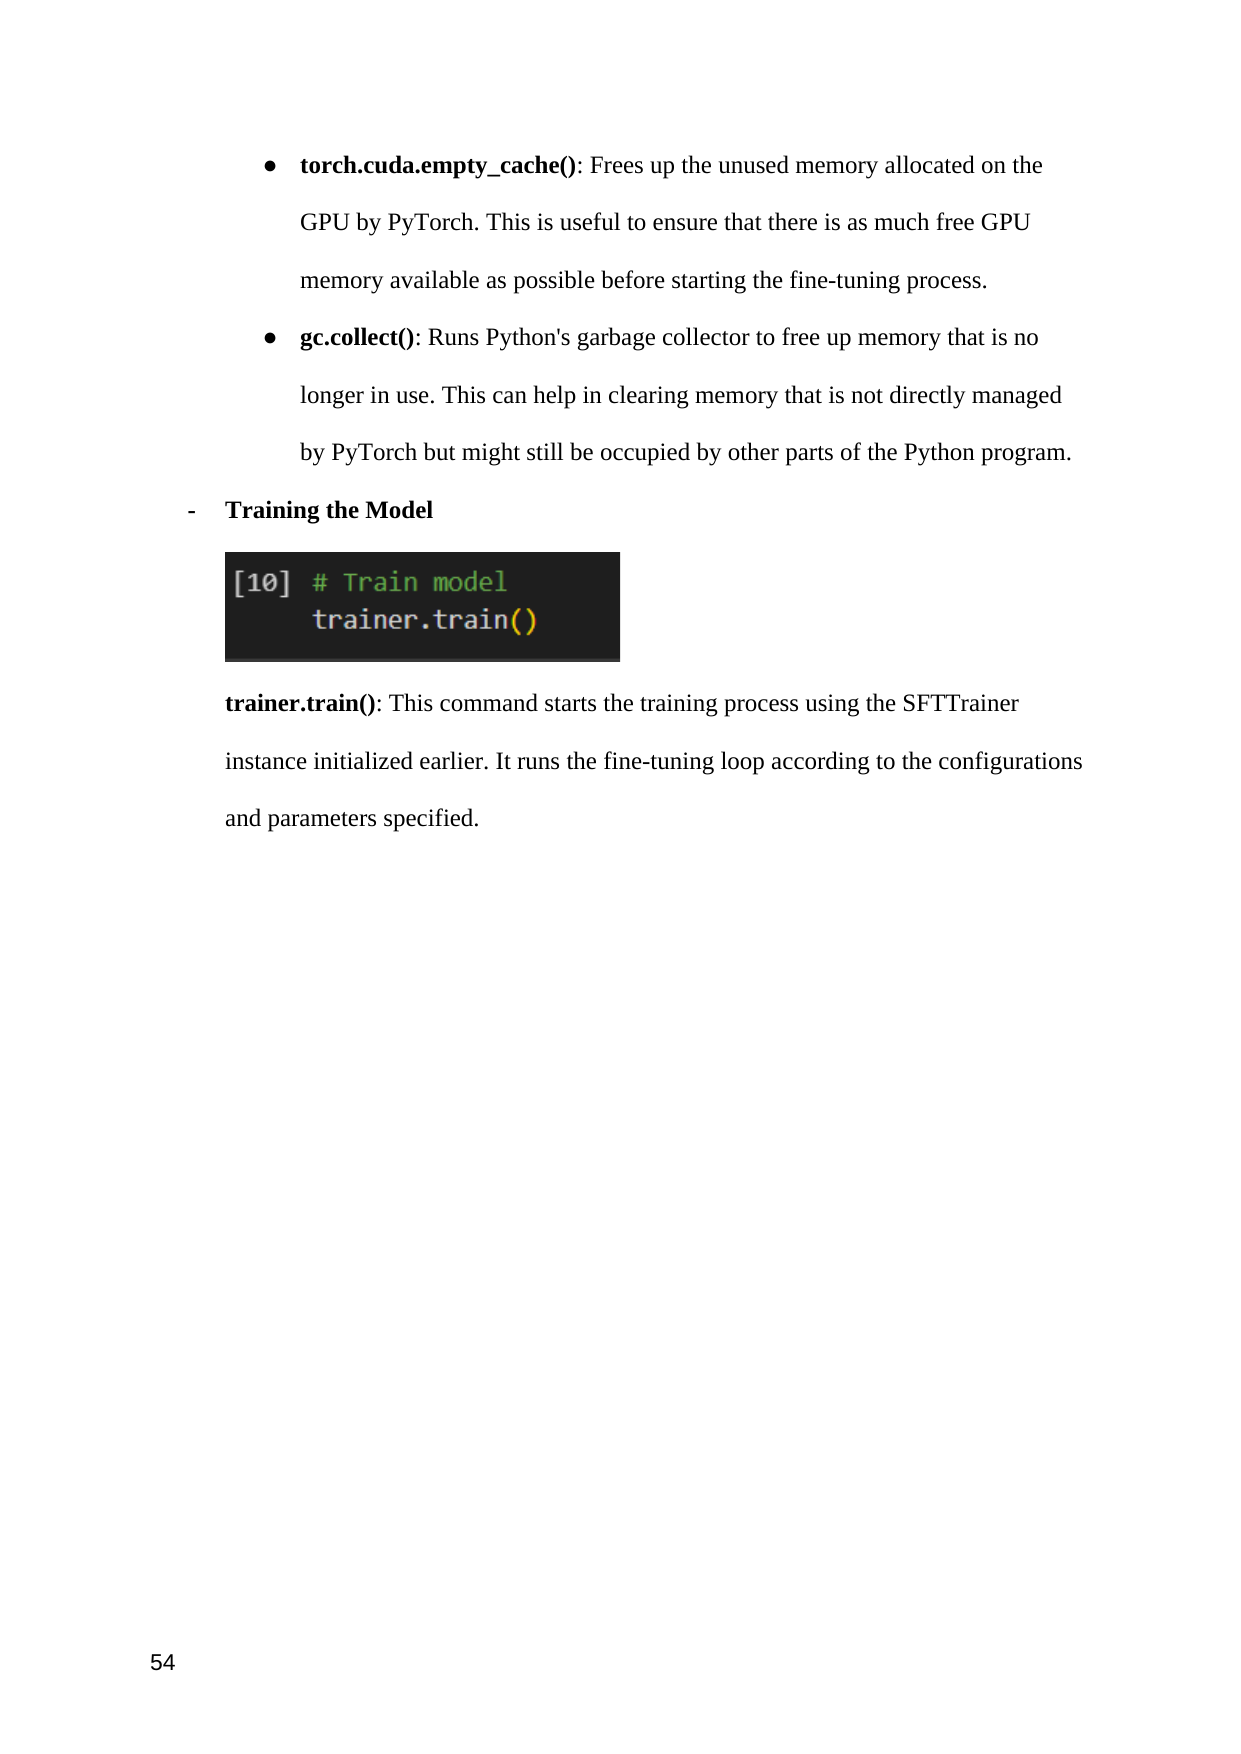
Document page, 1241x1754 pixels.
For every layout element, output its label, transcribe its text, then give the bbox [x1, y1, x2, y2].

list torch.cuda.empty_cache(): Frees up the unused memory allocated on the GPU by PyTorch. This is useful to ensure that there is as much free GPU memory available as possible before starting the fine-tuning process. [262, 150, 1090, 294]
text trainer.train(): This command starts the training process using the SFTTrainer instance initialized earlier. It runs the fine-tuning loop according to the configurations and parameters specified. [225, 688, 1090, 832]
picture [225, 552, 621, 662]
list Training the Model [187, 495, 1090, 524]
list gc.collect(): Runs Python's garbage collector to free up memory that is no longer in use. This can help in clearing memory that is not directly managed by PyTorch but might still be occupied by other parts of the Python program. [262, 322, 1090, 466]
